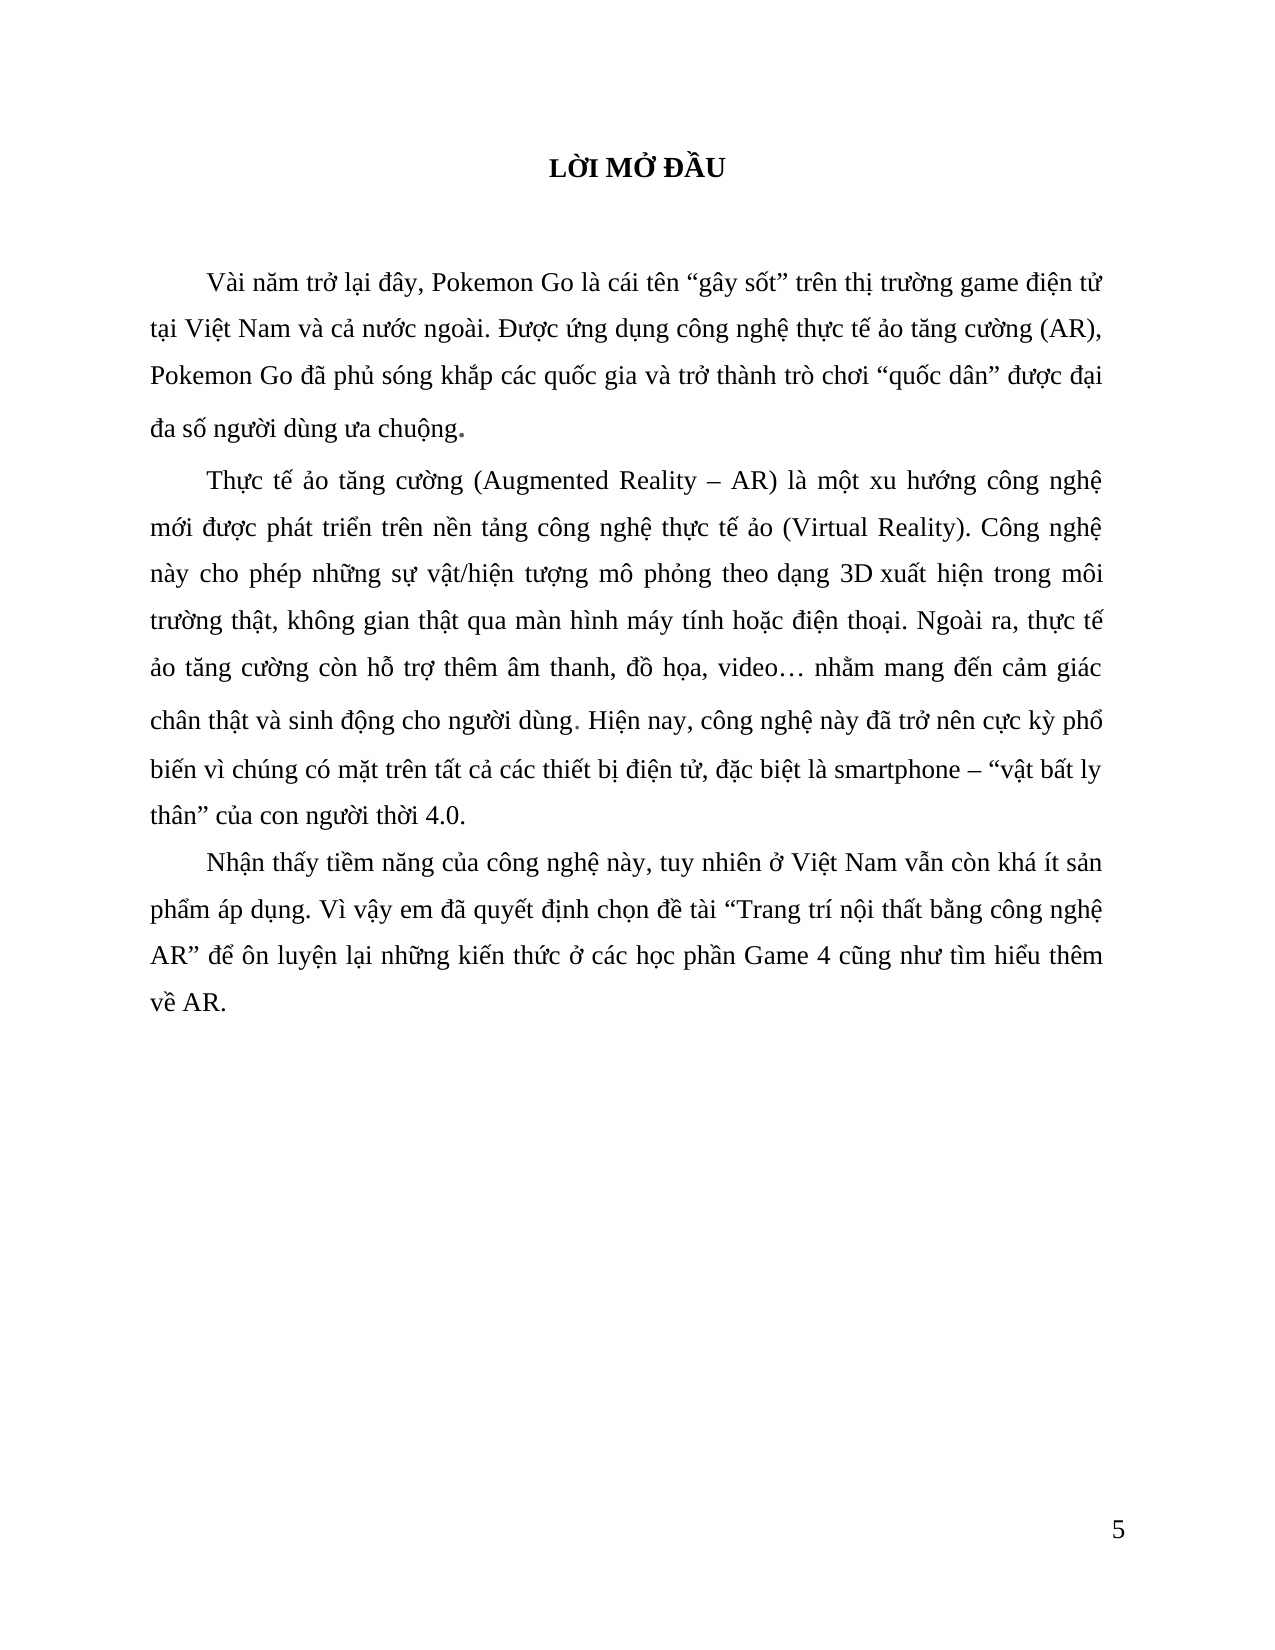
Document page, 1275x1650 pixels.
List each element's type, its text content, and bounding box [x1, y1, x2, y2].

text Thực tế ảo tăng cường (Augmented Reality – AR) là một xu hướng công nghệ mới được phát triển trên nền tảng công nghệ thực tế ảo (Virtual Reality). Công nghệ này cho phép những sự vật/hiện tượng mô phỏng theo dạng 3D xuất hiện trong môi trường thật, không gian thật qua màn hình máy tính hoặc điện thoại. Ngoài ra, thực tế ảo tăng cường còn hỗ trợ thêm âm thanh, đồ họa, video… nhằm mang đến cảm giác chân thật và sinh động cho người dùng. Hiện nay, công nghệ này đã trở nên cực kỳ phổ biến vì chúng có mặt trên tất cả các thiết bị điện tử, đặc biệt là smartphone – “vật bất ly thân” của con người thời 4.0. [150, 464, 1104, 831]
text LỜI MỞ ĐẦU [150, 150, 1125, 183]
text Nhận thấy tiềm năng của công nghệ này, tuy nhiên ở Việt Nam vẫn còn khá ít sản phẩm áp dụng. Vì vậy em đã quyết định chọn đề tài “Trang trí nội thất bằng công nghệ AR” để ôn luyện lại những kiến thức ở các học phần Game 4 cũng như tìm hiểu thêm về AR. [150, 846, 1104, 1017]
text Vài năm trở lại đây, Pokemon Go là cái tên “gây sốt” trên thị trường game điện tử tại Việt Nam và cả nước ngoài. Được ứng dụng công nghệ thực tế ảo tăng cường (AR), Pokemon Go đã phủ sóng khắp các quốc gia và trở thành trò chơi “quốc dân” được đại đa số người dùng ưa chuộng. [150, 266, 1104, 446]
